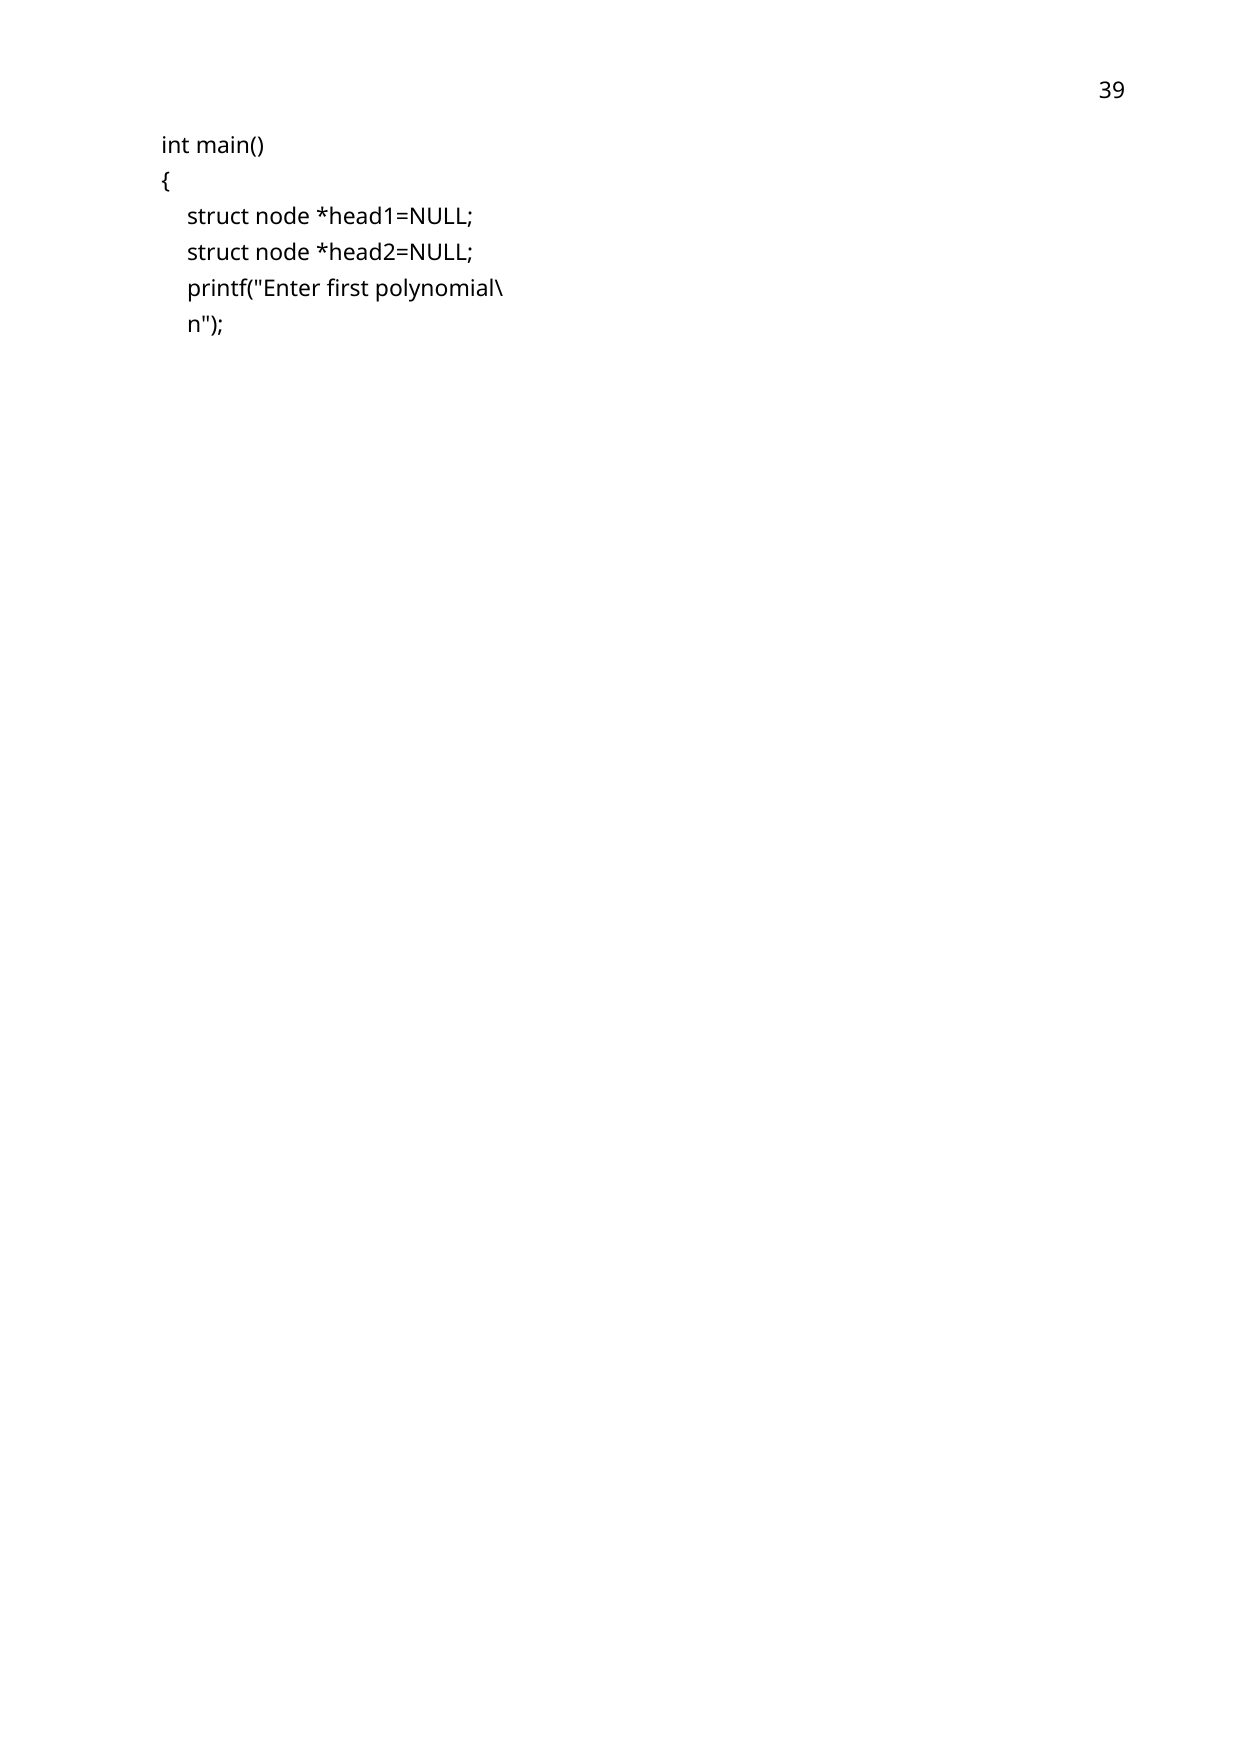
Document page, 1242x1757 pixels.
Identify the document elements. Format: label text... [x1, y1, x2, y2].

text struct node *head1=NULL; struct node *head2=NULL; printf("Enter first polynomial\n"); [187, 200, 511, 339]
text int main() [161, 129, 1162, 160]
text { [161, 164, 1162, 196]
